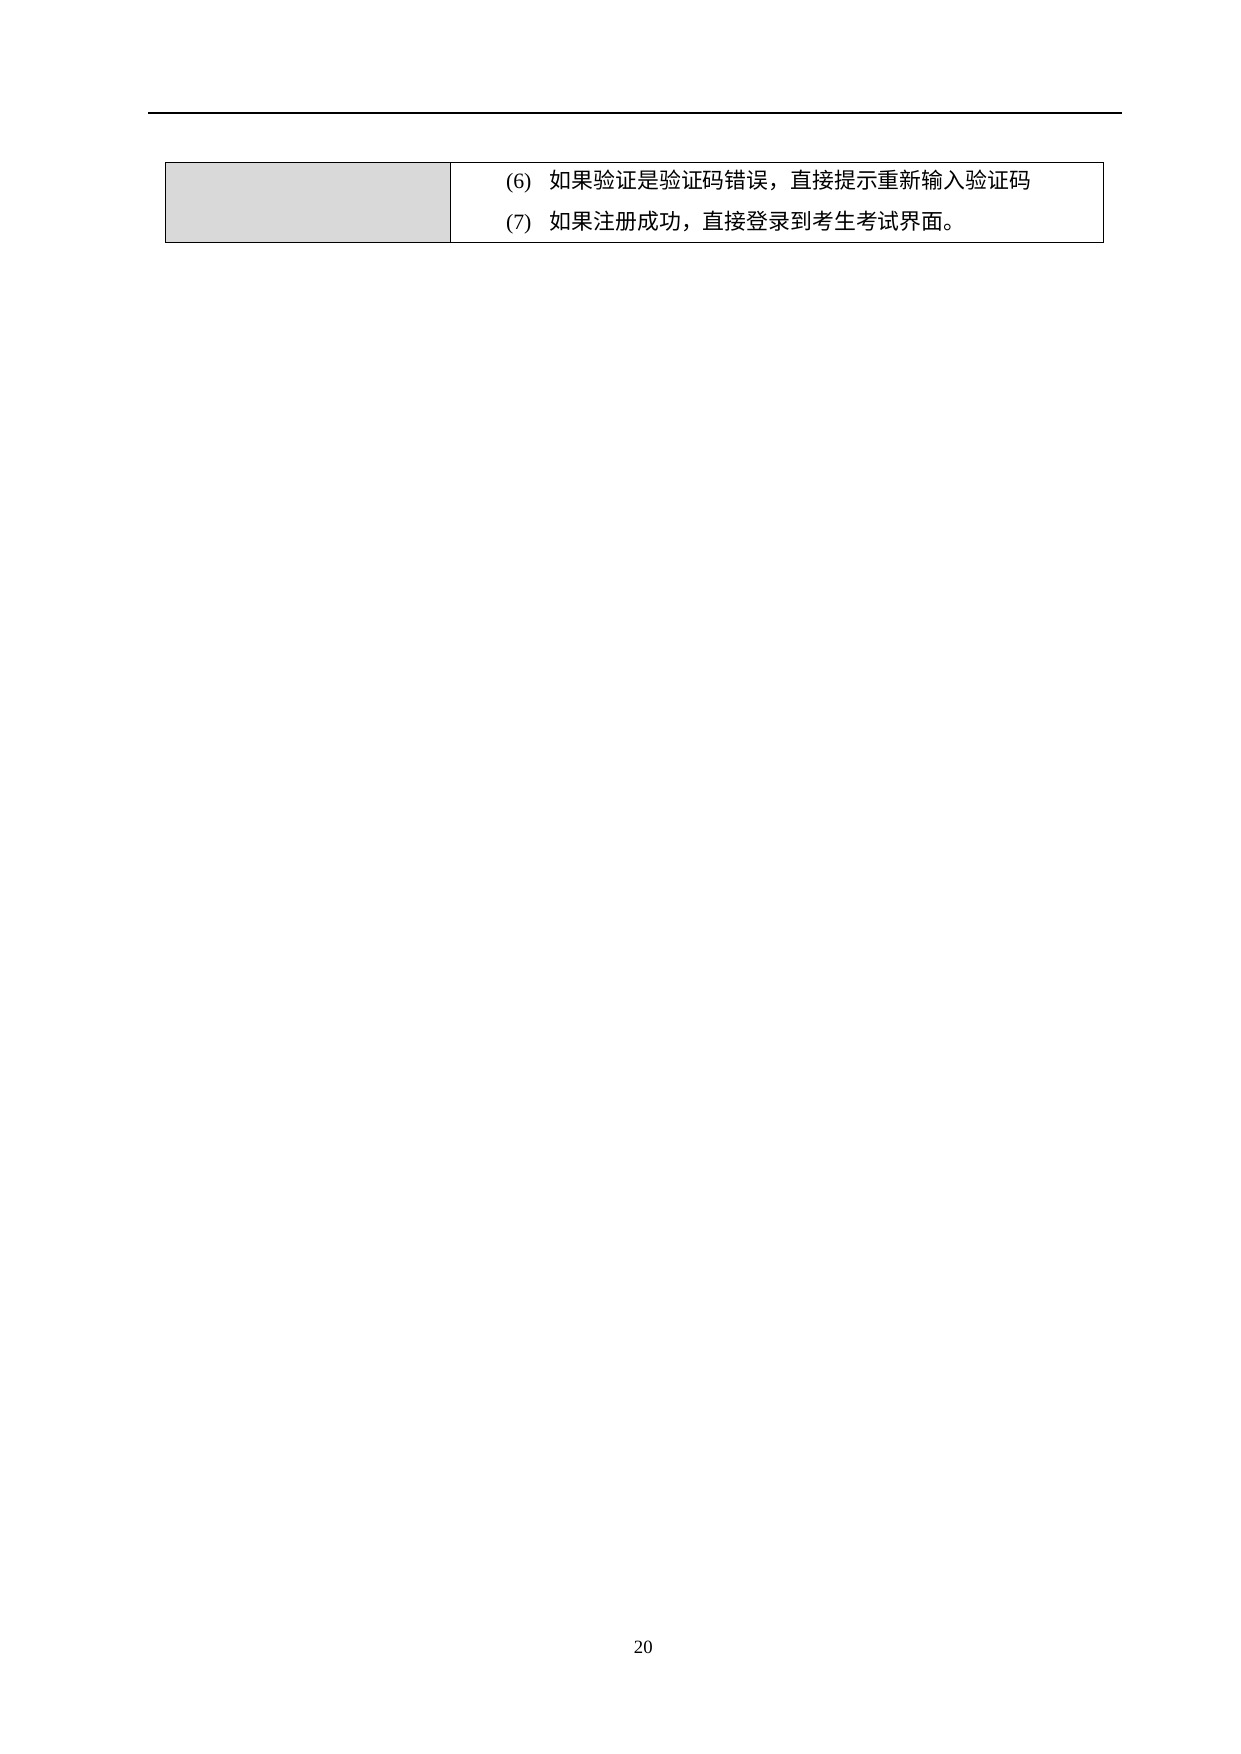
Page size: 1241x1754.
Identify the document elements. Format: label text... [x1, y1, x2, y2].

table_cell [451, 163, 1103, 242]
table_cell 基本事件流 [166, 163, 450, 242]
